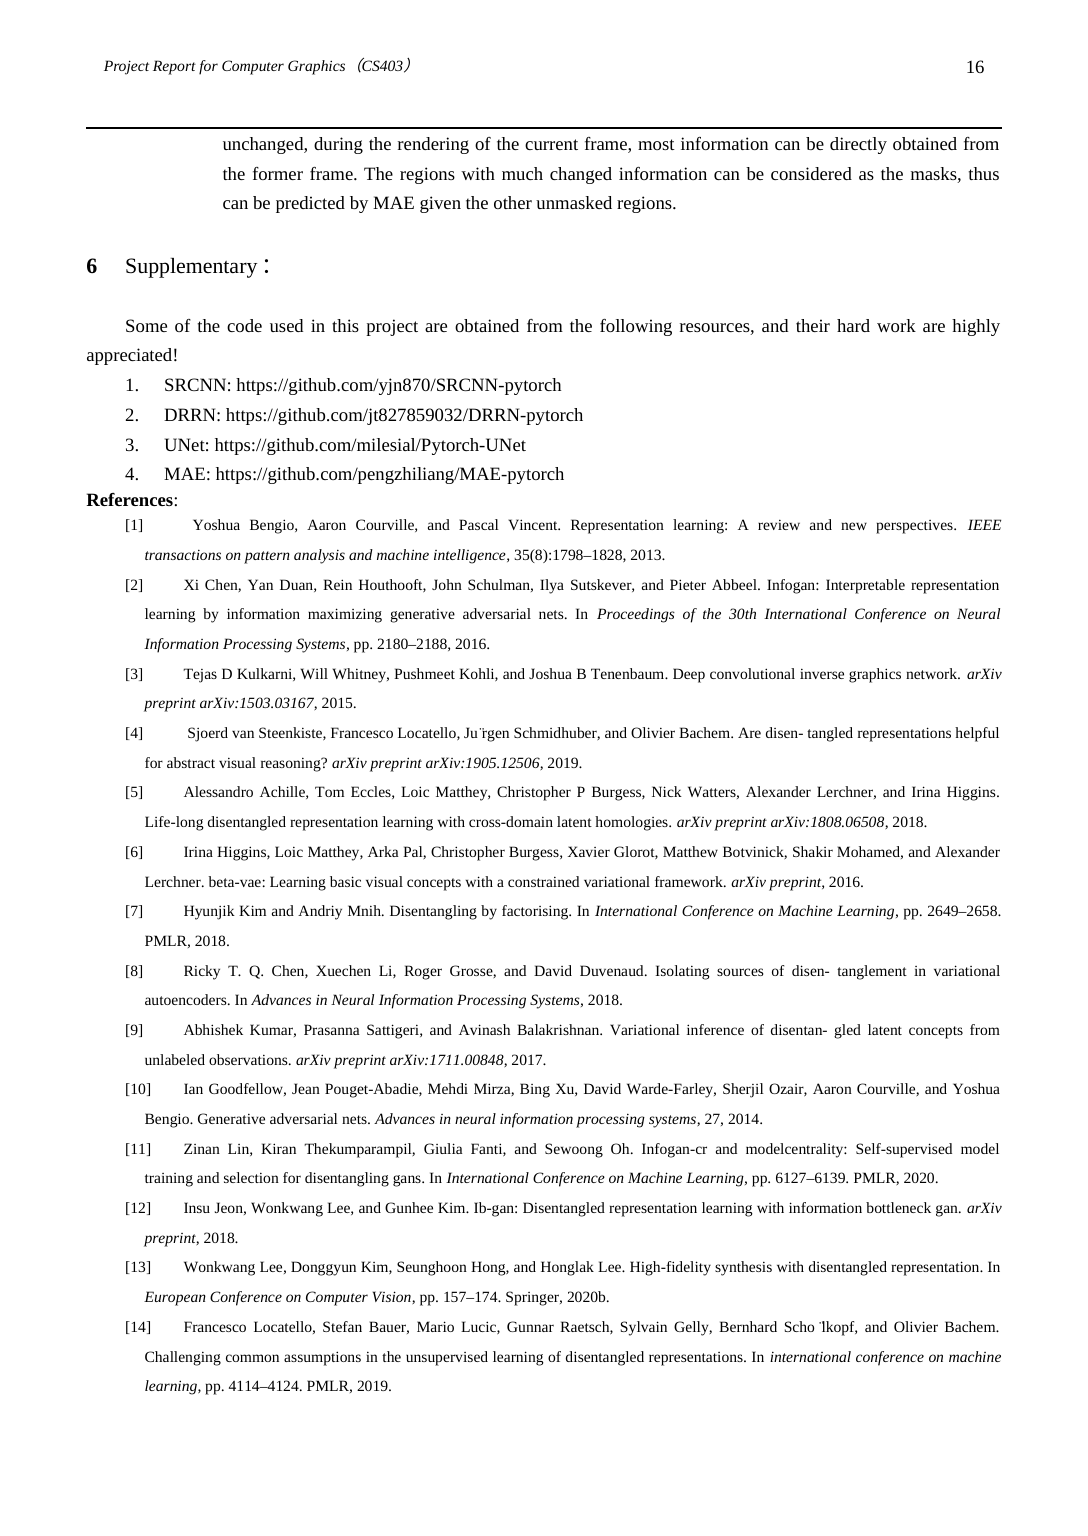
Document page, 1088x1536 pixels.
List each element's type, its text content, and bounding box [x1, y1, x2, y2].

list MAE: https://github.com/pengzhiliang/MAE-pytorch [125, 459, 1001, 489]
text Alessandro Achille, Tom Eccles, Loic Matthey, Christopher P Burgess, Nick Watters, Alexander Lerchner, and Irina Higgins. Life-long disentangled representation learning with cross-domain latent homologies. arXiv preprint arXiv:1808.06508, 2018. [121, 777, 1001, 837]
text Insu Jeon, Wonkwang Lee, and Gunhee Kim. Ib-gan: Disentangled representation learning with information bottleneck gan. arXiv preprint, 2018. [121, 1193, 1001, 1252]
text Francesco Locatello, Stefan Bauer, Mario Lucic, Gunnar Raetsch, Sylvain Gelly, Bernhard Scho ̈lkopf, and Olivier Bachem. Challenging common assumptions in the unsupervised learning of disentangled representations. In international conference on machine learning, pp. 4114–4124. PMLR, 2019. [121, 1312, 1001, 1401]
list UNet: https://github.com/milesial/Pytorch-UNet [125, 429, 1001, 459]
text Abhishek Kumar, Prasanna Sattigeri, and Avinash Balakrishnan. Variational inference of disentan- gled latent concepts from unlabeled observations. arXiv preprint arXiv:1711.00848, 2017. [121, 1015, 1001, 1074]
text Some of the code used in this project are obtained from the following resources, and their hard work are highly appreciated! [86, 311, 1001, 370]
text Yoshua Bengio, Aaron Courville, and Pascal Vincent. Representation learning: A review and new perspectives. IEEE transactions on pattern analysis and machine intelligence, 35(8):1798–1828, 2013. [121, 510, 1001, 570]
list SRCNN: https://github.com/yjn870/SRCNN-pytorch [125, 370, 1001, 400]
text Hyunjik Kim and Andriy Mnih. Disentangling by factorising. In International Conference on Machine Learning, pp. 2649–2658. PMLR, 2018. [121, 896, 1001, 956]
text Ricky T. Q. Chen, Xuechen Li, Roger Grosse, and David Duvenaud. Isolating sources of disen- tanglement in variational autoencoders. In Advances in Neural Information Processing Systems, 2018. [121, 956, 1001, 1015]
subtitle Supplementary： [86, 234, 1001, 294]
list DRRN: https://github.com/jt827859032/DRRN-pytorch [125, 400, 1001, 429]
text References: [86, 489, 1001, 510]
text Irina Higgins, Loic Matthey, Arka Pal, Christopher Burgess, Xavier Glorot, Matthew Botvinick, Shakir Mohamed, and Alexander Lerchner. beta-vae: Learning basic visual concepts with a constrained variational framework. arXiv preprint, 2016. [121, 837, 1001, 896]
text Wonkwang Lee, Donggyun Kim, Seunghoon Hong, and Honglak Lee. High-fidelity synthesis with disentangled representation. In European Conference on Computer Vision, pp. 157–174. Springer, 2020b. [121, 1252, 1001, 1312]
text Ian Goodfellow, Jean Pouget-Abadie, Mehdi Mirza, Bing Xu, David Warde-Farley, Sherjil Ozair, Aaron Courville, and Yoshua Bengio. Generative adversarial nets. Advances in neural information processing systems, 27, 2014. [121, 1074, 1001, 1134]
text Zinan Lin, Kiran Thekumparampil, Giulia Fanti, and Sewoong Oh. Infogan-cr and modelcentrality: Self-supervised model training and selection for disentangling gans. In International Conference on Machine Learning, pp. 6127–6139. PMLR, 2020. [121, 1134, 1001, 1193]
text Xi Chen, Yan Duan, Rein Houthooft, John Schulman, Ilya Sutskever, and Pieter Abbeel. Infogan: Interpretable representation learning by information maximizing generative adversarial nets. In Proceedings of the 30th International Conference on Neural Information Processing Systems, pp. 2180–2188, 2016. [121, 570, 1001, 659]
text Tejas D Kulkarni, Will Whitney, Pushmeet Kohli, and Joshua B Tenenbaum. Deep convolutional inverse graphics network. arXiv preprint arXiv:1503.03167, 2015. [121, 659, 1001, 718]
text Sjoerd van Steenkiste, Francesco Locatello, Ju ̈rgen Schmidhuber, and Olivier Bachem. Are disen- tangled representations helpful for abstract visual reasoning? arXiv preprint arXiv:1905.12506, 2019. [121, 718, 1001, 777]
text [212, 129, 1001, 218]
